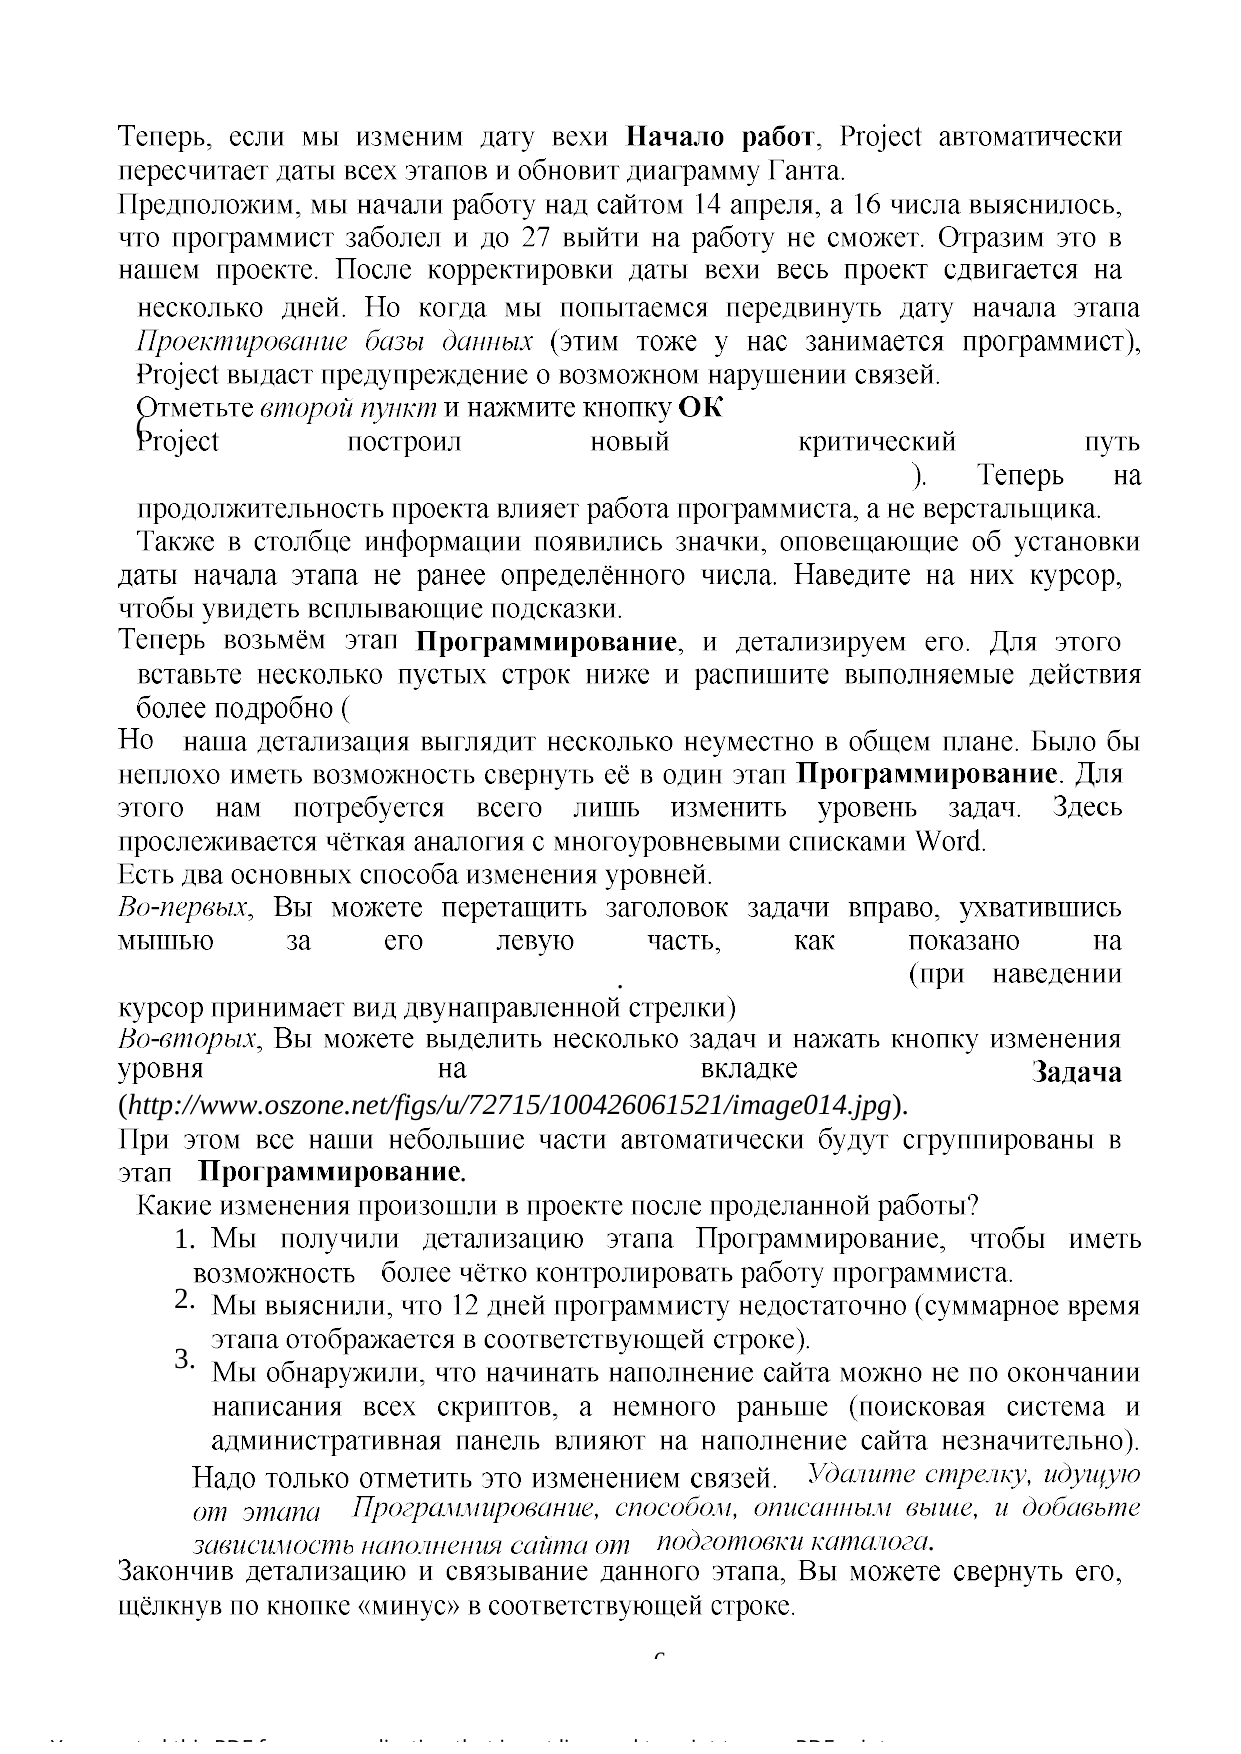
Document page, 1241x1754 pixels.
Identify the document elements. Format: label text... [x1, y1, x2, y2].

picture [118, 158, 844, 186]
picture [415, 630, 1121, 657]
picture [118, 995, 150, 1023]
picture [987, 529, 1140, 557]
picture [117, 192, 1121, 220]
picture [136, 1193, 978, 1221]
picture [1112, 669, 1141, 683]
picture [137, 663, 1111, 690]
text (http://www.oszone.net/figs/u/72715/100426061521/image014.jpg). [118, 1087, 1192, 1121]
picture [261, 398, 436, 424]
picture [137, 396, 253, 417]
picture [117, 1559, 816, 1585]
picture [382, 1260, 1012, 1288]
picture [940, 1226, 1141, 1253]
picture [118, 596, 621, 624]
picture [444, 402, 575, 417]
picture [183, 729, 1140, 757]
picture [118, 728, 153, 749]
picture [137, 695, 350, 724]
picture [776, 264, 1122, 285]
picture [211, 1360, 1140, 1388]
picture [137, 529, 985, 557]
picture [212, 1428, 1138, 1456]
picture [362, 1536, 588, 1554]
picture [137, 296, 1140, 323]
picture [1053, 795, 1122, 819]
picture [117, 795, 603, 823]
picture [594, 1495, 1140, 1520]
picture [657, 1529, 928, 1550]
picture [193, 1268, 355, 1283]
picture [1032, 1060, 1122, 1085]
picture [192, 1466, 649, 1491]
text - [150, 890, 1192, 922]
picture [135, 328, 533, 357]
picture [118, 258, 760, 285]
picture [117, 896, 150, 916]
picture [211, 1293, 1140, 1321]
picture [223, 630, 398, 649]
picture [117, 1028, 150, 1048]
picture [583, 402, 672, 423]
picture [912, 462, 1142, 491]
picture [117, 1062, 797, 1084]
picture [211, 1227, 674, 1254]
picture [808, 1462, 1140, 1489]
picture [212, 1394, 1140, 1422]
picture [118, 765, 786, 790]
picture [679, 396, 723, 417]
picture [1060, 762, 1123, 788]
picture [118, 1595, 795, 1621]
picture [625, 124, 1122, 152]
picture [818, 1565, 1121, 1587]
picture [136, 429, 1140, 457]
picture [696, 1227, 938, 1254]
picture [118, 829, 985, 857]
picture [596, 1540, 629, 1554]
picture [211, 1327, 810, 1355]
picture [118, 563, 1121, 591]
picture [604, 802, 1020, 823]
picture [118, 628, 205, 655]
text - [150, 922, 1192, 1054]
picture [136, 362, 939, 390]
picture [193, 1507, 320, 1521]
picture [137, 496, 1100, 524]
picture [796, 762, 1057, 789]
picture [118, 125, 608, 152]
picture [650, 1467, 776, 1488]
picture [118, 935, 150, 956]
picture [118, 225, 1121, 253]
picture [198, 1160, 460, 1187]
picture [551, 328, 1140, 357]
picture [118, 1167, 172, 1182]
picture [117, 862, 711, 890]
picture [118, 1127, 1121, 1155]
picture [192, 1540, 353, 1554]
picture [351, 1496, 593, 1523]
